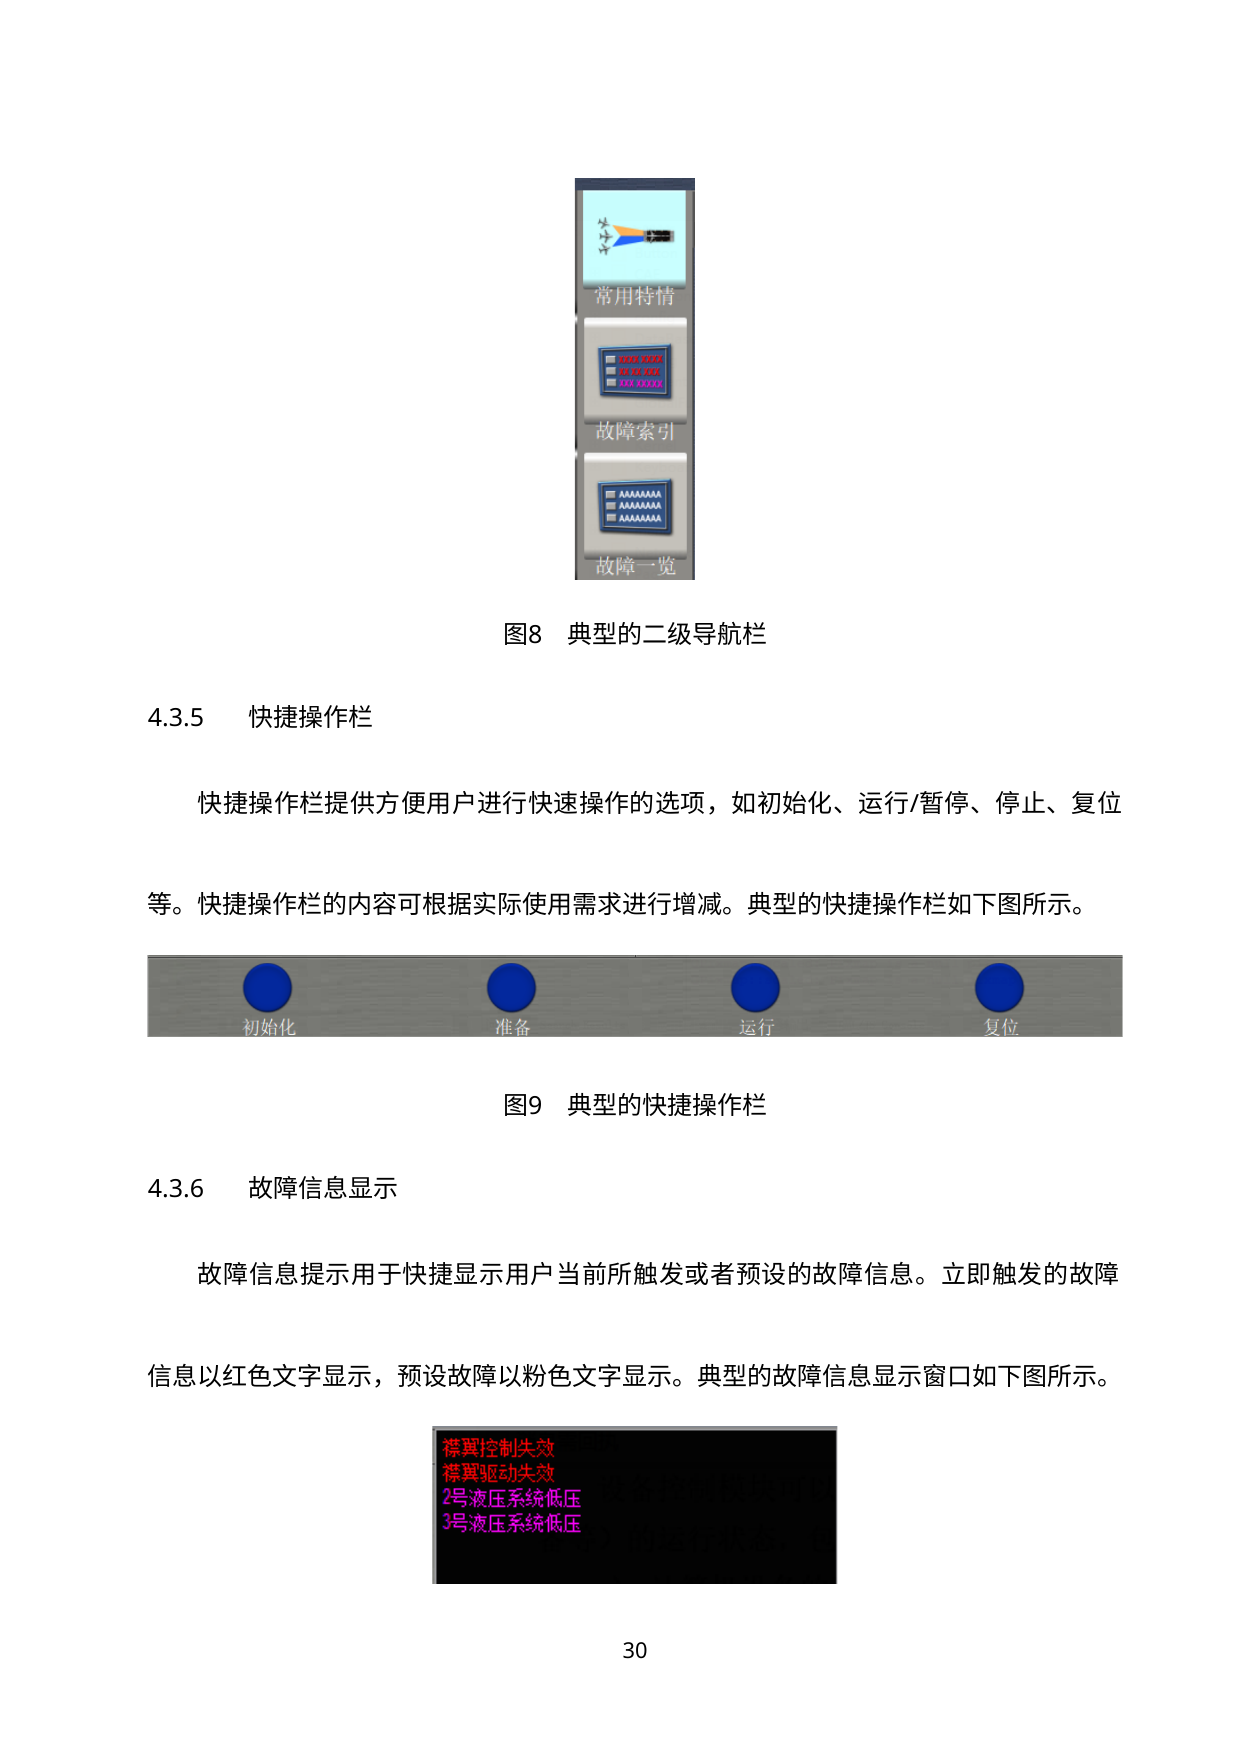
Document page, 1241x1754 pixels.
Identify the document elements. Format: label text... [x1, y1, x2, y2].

subtitle 故障信息显示 [148, 1153, 1122, 1221]
text 典型的二级导航栏 [148, 614, 1122, 651]
text 快捷操作栏提供方便用户进行快速操作的选项，如初始化、运行/暂停、停止、复位等。快捷操作栏的内容可根据实际使用需求进行增减。典型的快捷操作栏如下图所示。 [148, 767, 1122, 937]
picture [147, 955, 1123, 1037]
text 故障信息提示用于快捷显示用户当前所触发或者预设的故障信息。立即触发的故障信息以红色文字显示，预设故障以粉色文字显示。典型的故障信息显示窗口如下图所示。 [148, 1238, 1122, 1408]
subtitle 快捷操作栏 [148, 682, 1122, 750]
picture [432, 1426, 838, 1584]
text 典型的快捷操作栏 [148, 1086, 1122, 1122]
picture [574, 178, 695, 580]
